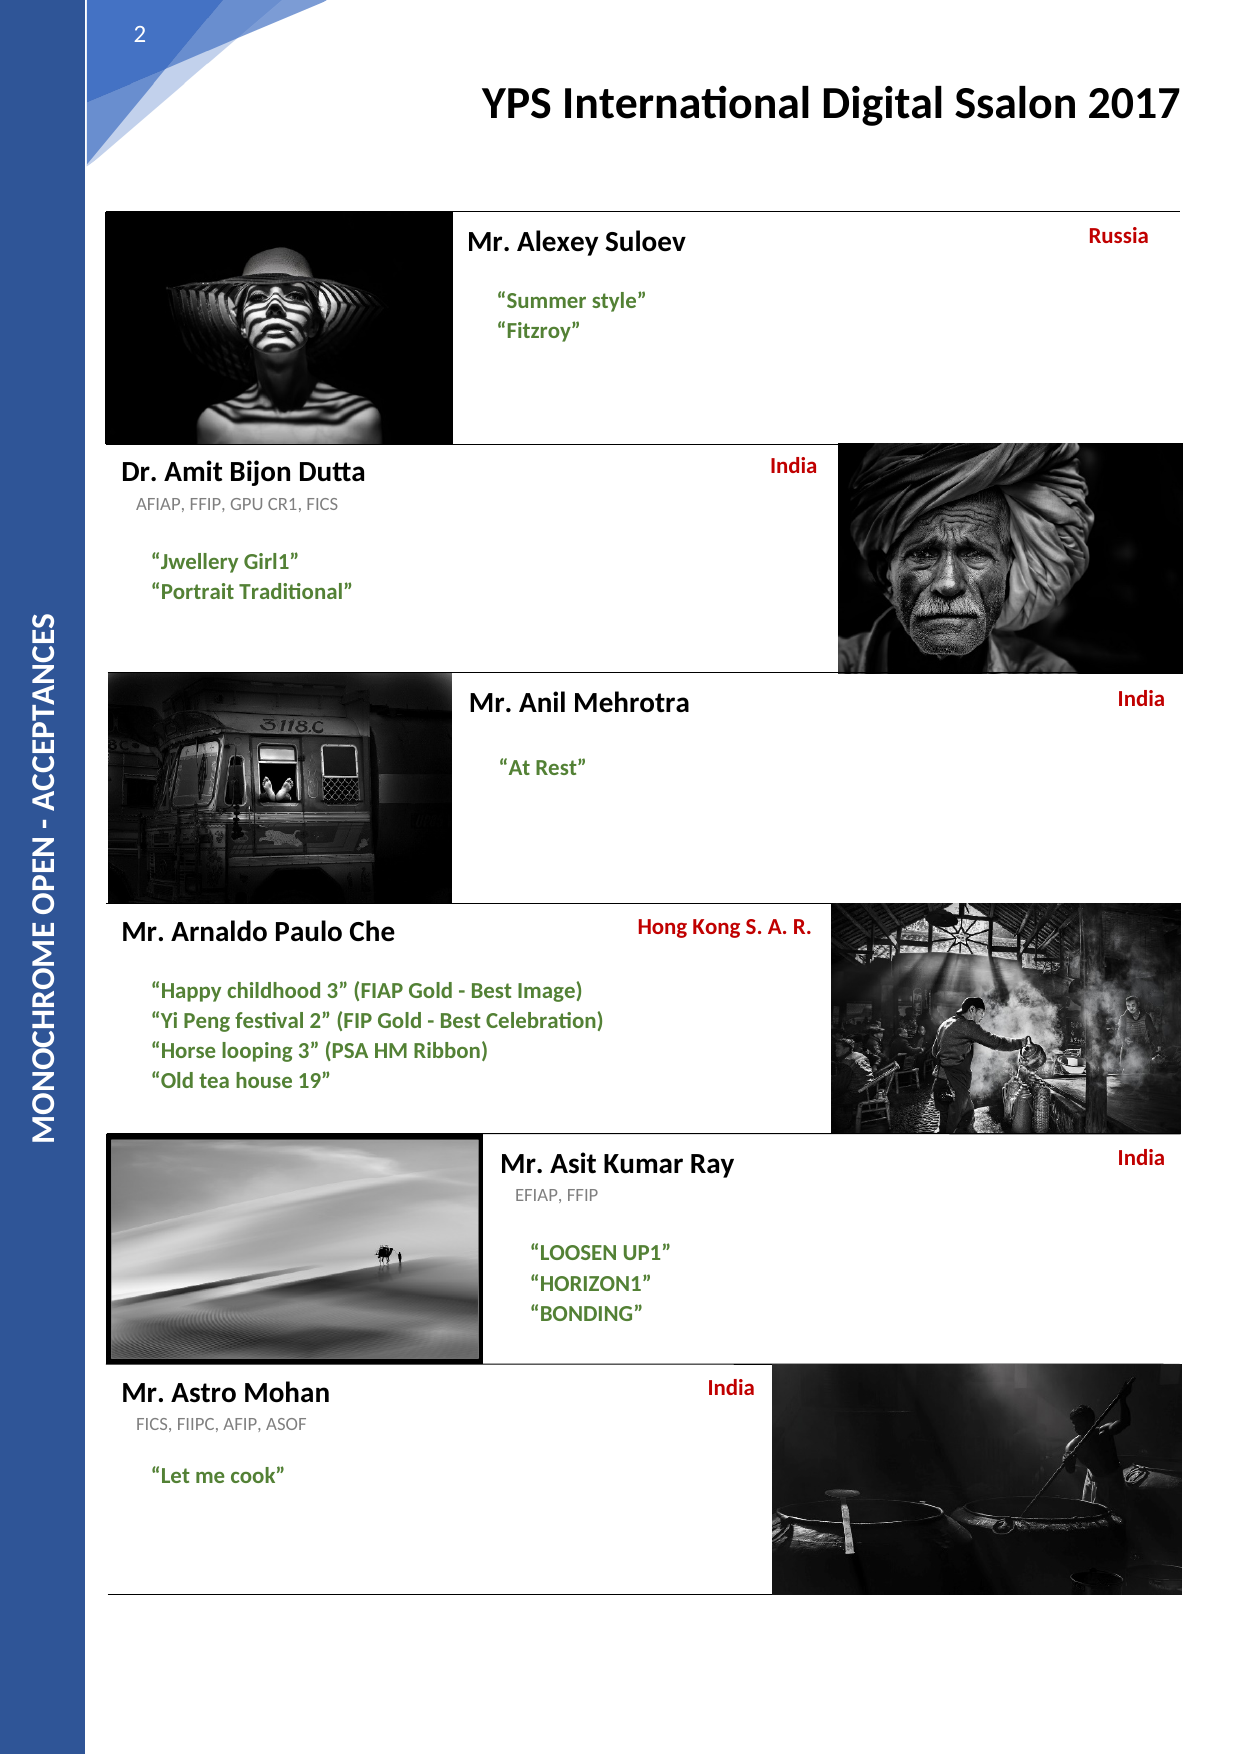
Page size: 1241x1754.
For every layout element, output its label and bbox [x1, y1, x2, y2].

picture [86, 0, 329, 168]
picture [838, 443, 1183, 674]
picture [108, 673, 452, 903]
picture [105, 212, 453, 444]
picture [831, 903, 1181, 1133]
picture [106, 1134, 483, 1363]
picture [772, 1364, 1182, 1595]
